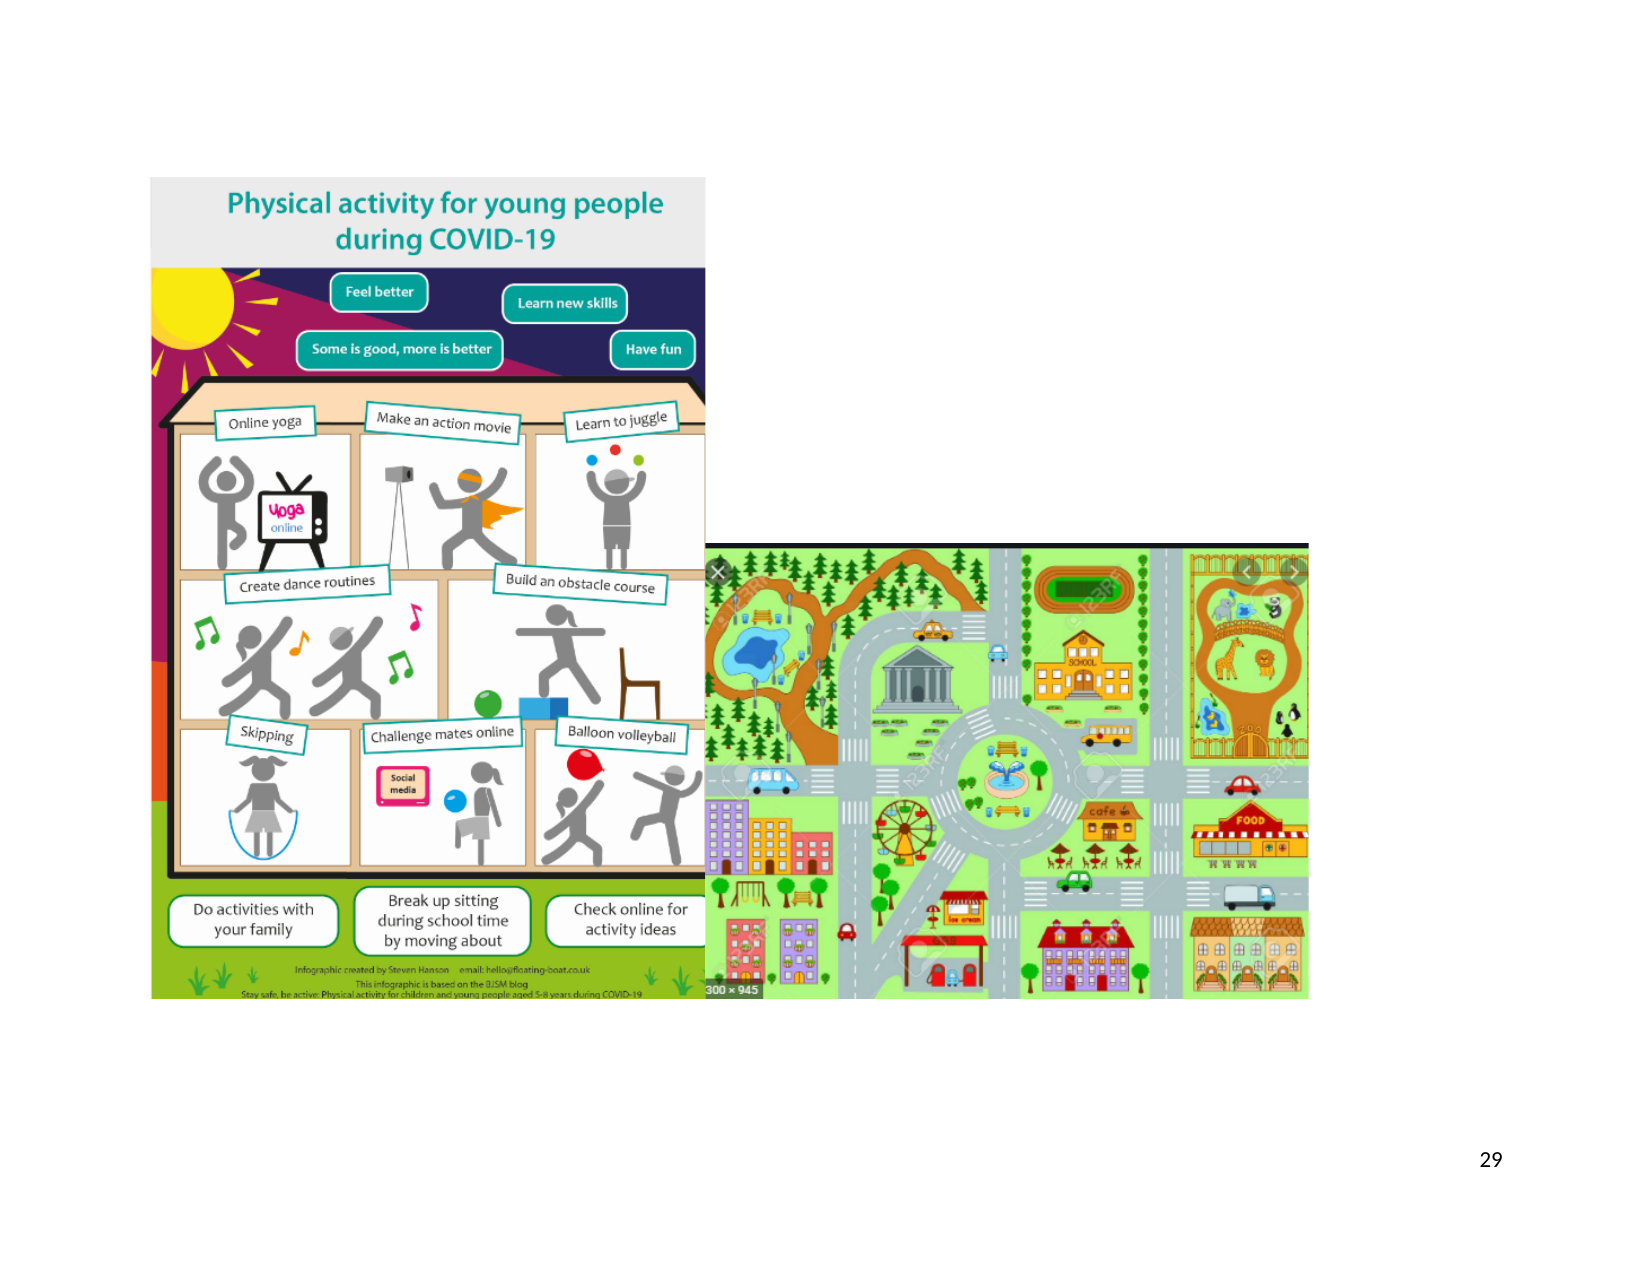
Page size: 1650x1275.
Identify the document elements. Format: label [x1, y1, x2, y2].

picture [147, 177, 1309, 999]
